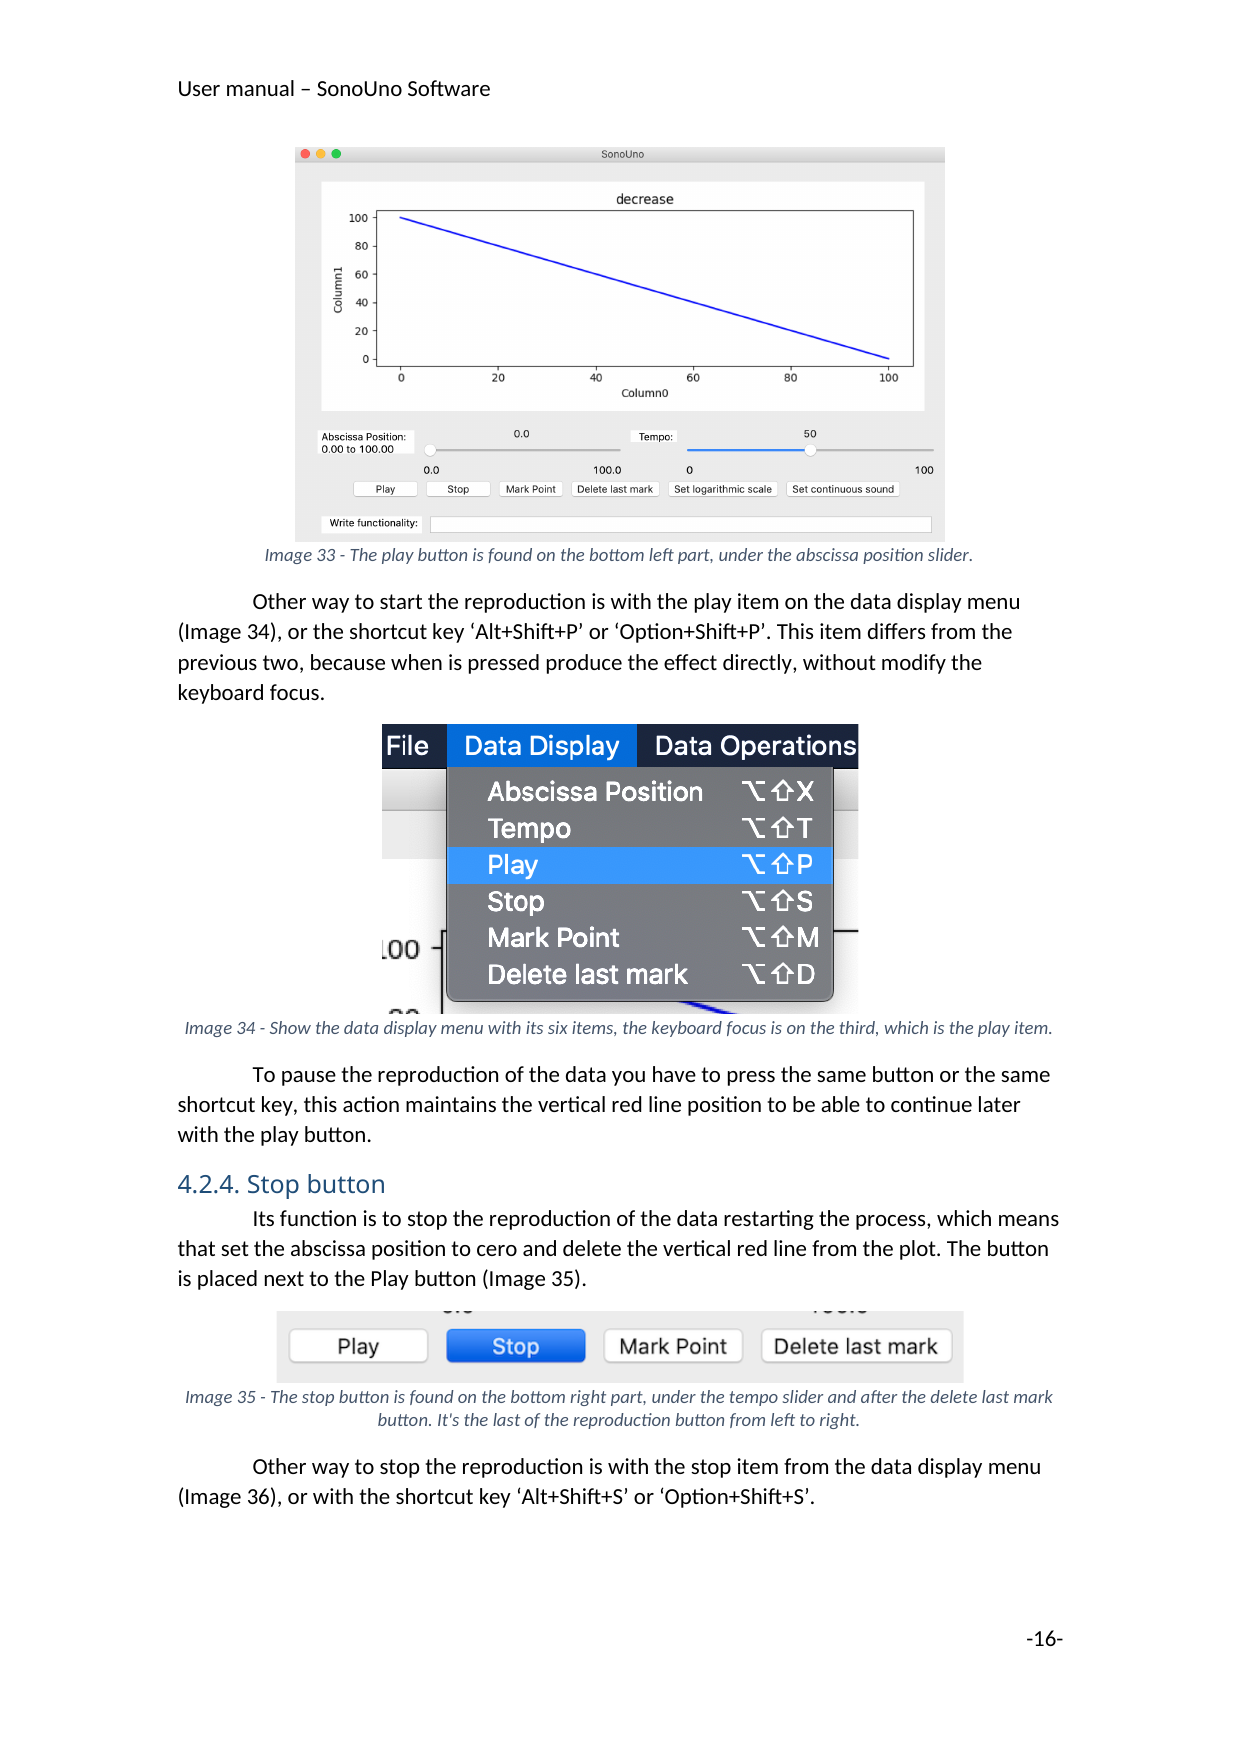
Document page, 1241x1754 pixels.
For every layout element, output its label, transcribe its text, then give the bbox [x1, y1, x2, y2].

picture [295, 147, 945, 542]
text Image 34 - Show the data display menu with its six items, the keyboard focus is on the third, which is the play item. [177, 1016, 1063, 1039]
picture [276, 1311, 964, 1383]
text Image 33 - The play button is found on the bottom left part, under the abscissa position slider. [177, 543, 1063, 566]
text Image 35 - The stop button is found on the bottom right part, under the tempo slider and after the delete last mark button. It's the last of the reproduction button from left to right. [177, 1385, 1063, 1431]
text Other way to stop the reproduction is with the stop item from the data display menu (Image 36), or with the shortcut key ‘Alt+Shift+S’ or ‘Option+Shift+S’. [177, 1452, 1063, 1510]
text To pause the reproduction of the data you have to press the same button or the same shortcut key, this action maintains the vertical red line position to be able to continue later with the play button. [177, 1060, 1063, 1148]
text Its function is to stop the reproduction of the data restarting the process, which means that set the abscissa position to cero and delete the vertical red line from the plot. The button is placed next to the Play button (Image 35). [177, 1204, 1063, 1292]
picture [382, 724, 859, 1014]
subtitle 4.2.4. Stop button [177, 1167, 1063, 1201]
text Other way to start the reproduction is with the play item on the data display menu (Image 34), or the shortcut key ‘Alt+Shift+P’ or ‘Option+Shift+P’. This item differs from the previous two, because when is pressed produce the effect directly, without modify the keyboard focus. [177, 587, 1063, 706]
